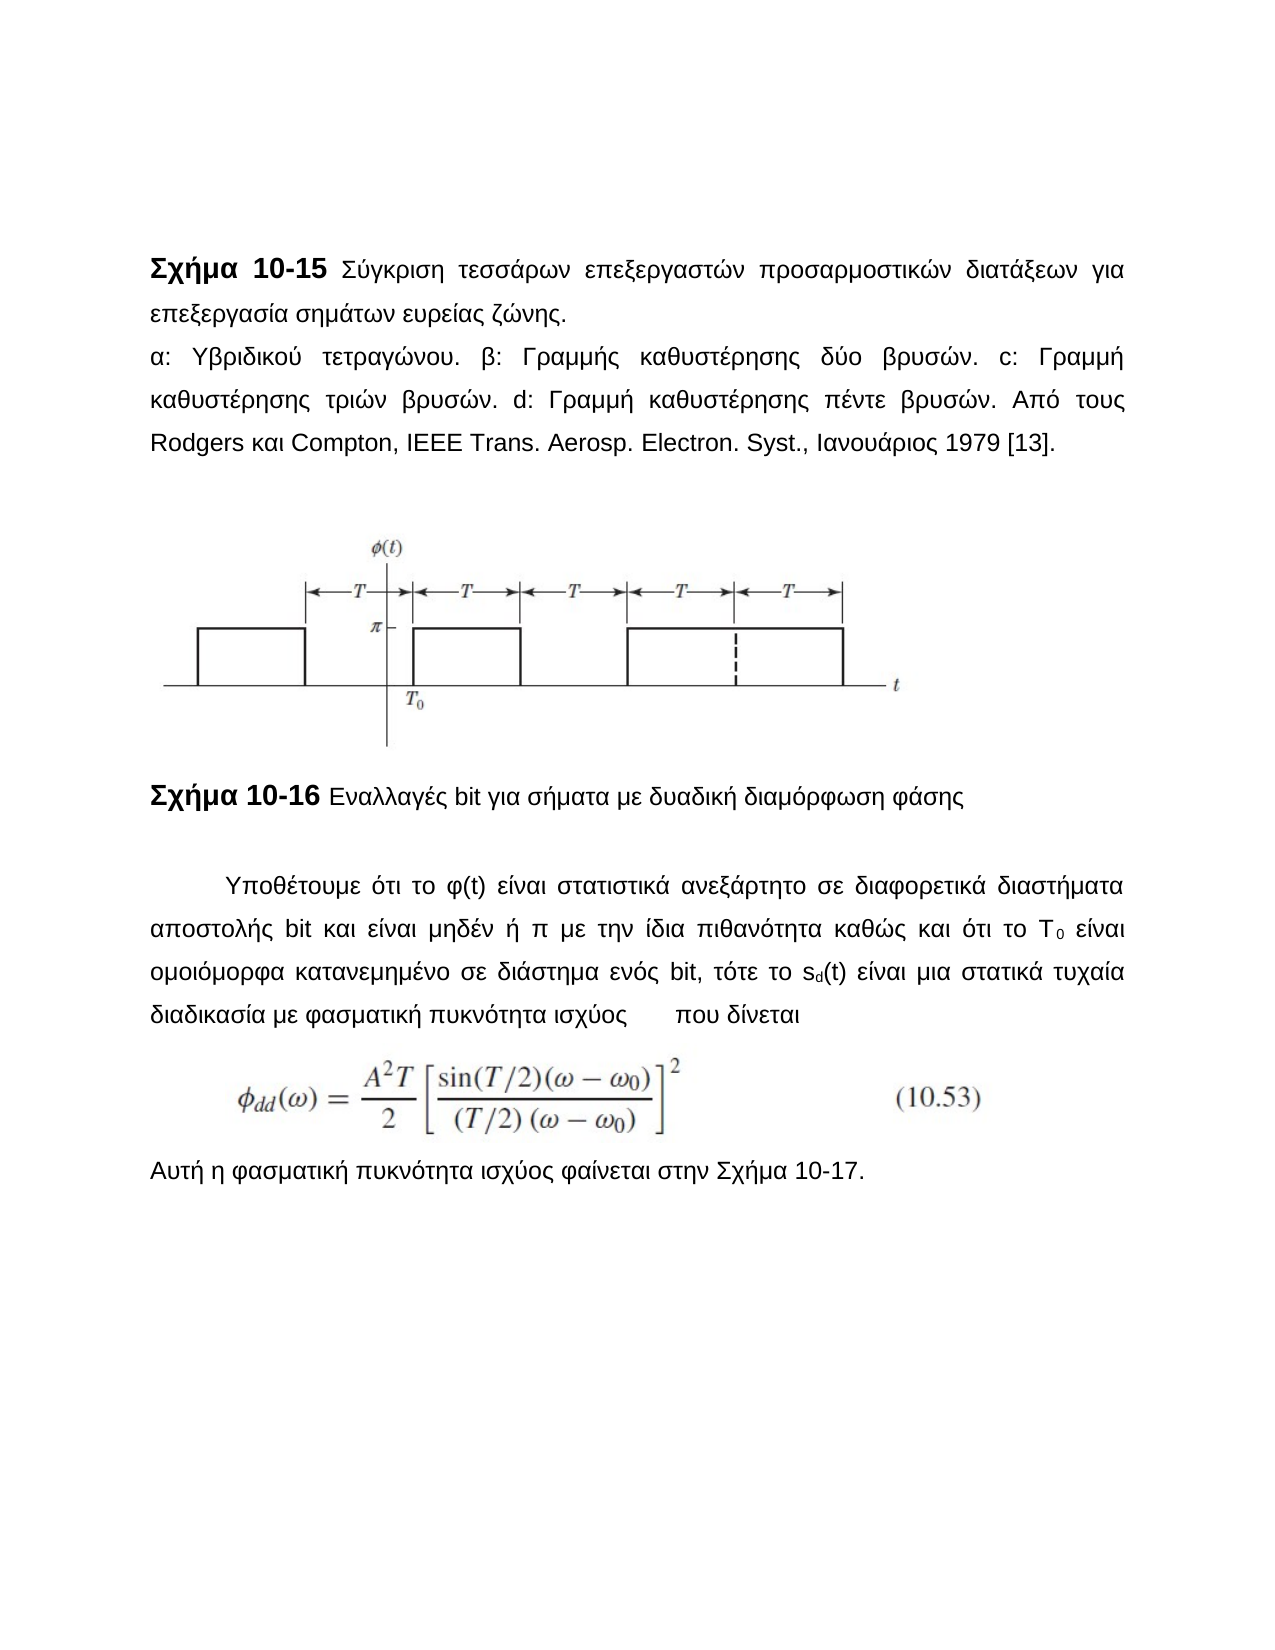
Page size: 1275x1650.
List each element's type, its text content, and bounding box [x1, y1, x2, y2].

picture [225, 1043, 1090, 1143]
text Σχήμα 10-16 Εναλλαγές bit για σήματα με δυαδική διαμόρφωση φάσης [150, 778, 1125, 811]
text α: Υβριδικού τετραγώνου. β: Γραμμής καθυστέρησης δύο βρυσών. c: Γραμμή καθυστέρησης τριών βρυσών. d: Γραμμή καθυστέρησης πέντε βρυσών. Από τους Rodgers και Compton, IEEE Trans. Aerosp. Εlectron. Syst., Ιανουάριος 1979 [13]. [150, 342, 1125, 457]
text Σχήμα 10-15 Σύγκριση τεσσάρων επεξεργαστών προσαρμοστικών διατάξεων για επεξεργασία σημάτων ευρείας ζώνης. [150, 251, 1125, 327]
text Υποθέτουμε ότι το φ(t) είναι στατιστικά ανεξάρτητο σε διαφορετικά διαστήματα αποστολής bit και είναι μηδέν ή π με την ίδια πιθανότητα καθώς και ότι το Τ0 είναι ομοιόμορφα κατανεμημένο σε διάστημα ενός bit, τότε το sd(t) είναι μια στατικά τυχαία διαδικασία με φασματική πυκνότητα ισχύος που δίνεται [150, 871, 1125, 1029]
text Αυτή η φασματική πυκνότητα ισχύος φαίνεται στην Σχήμα 10-17. [150, 1156, 1125, 1185]
picture [150, 514, 1098, 764]
